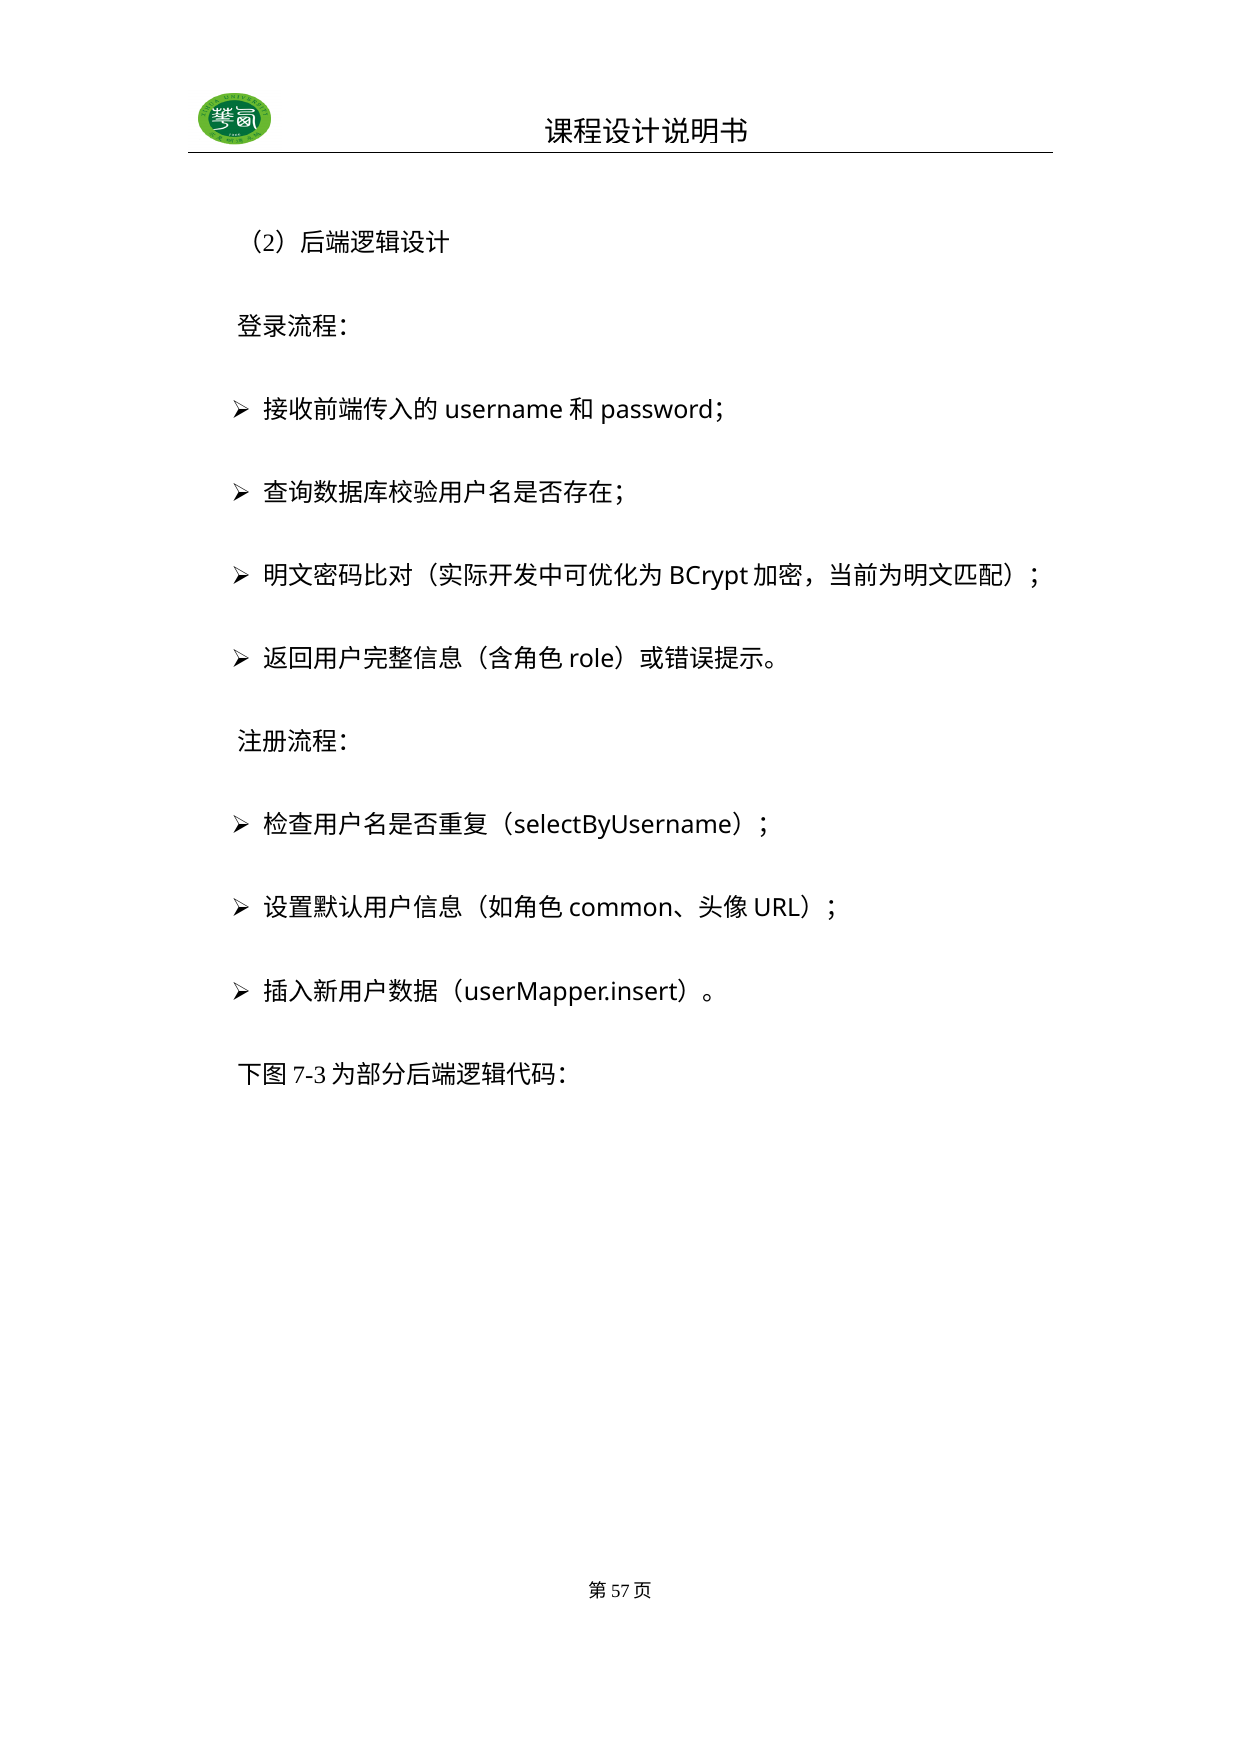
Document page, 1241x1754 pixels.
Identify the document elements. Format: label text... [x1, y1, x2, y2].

picture [187, 88, 282, 150]
text 登录流程： [187, 292, 1053, 357]
list 明文密码比对（实际开发中可优化为BCrypt加密，当前为明文匹配）； [231, 541, 1053, 606]
text 下图7-3为部分后端逻辑代码： [187, 1040, 1053, 1105]
list 设置默认用户信息（如角色common、头像URL）； [231, 873, 1053, 938]
list 检查用户名是否重复（selectByUsername）； [231, 790, 1053, 855]
list 插入新用户数据（userMapper.insert）。 [231, 957, 1053, 1022]
list 返回用户完整信息（含角色role）或错误提示。 [231, 624, 1053, 689]
list 接收前端传入的 username 和 password； [231, 375, 1053, 440]
text 注册流程： [187, 707, 1053, 772]
text （2）后端逻辑设计 [187, 208, 1053, 273]
list 查询数据库校验用户名是否存在； [231, 458, 1053, 523]
